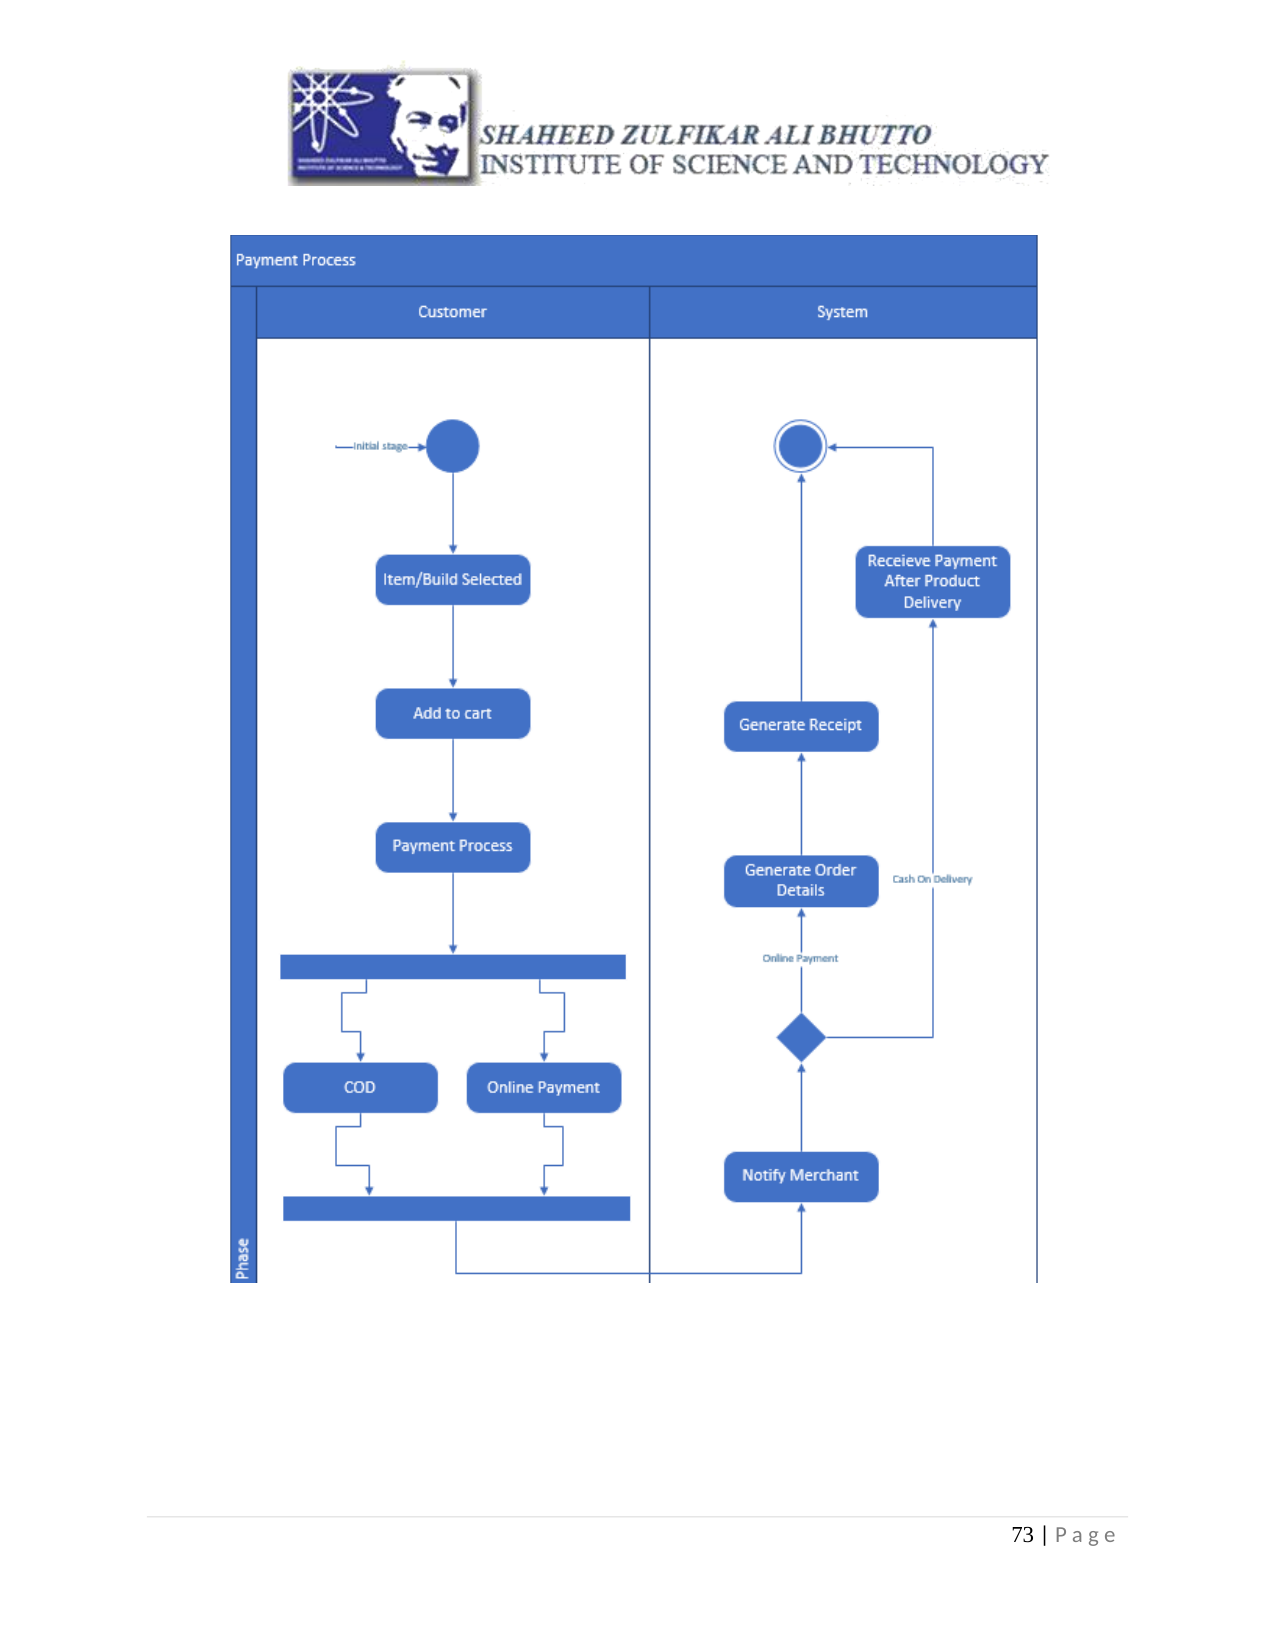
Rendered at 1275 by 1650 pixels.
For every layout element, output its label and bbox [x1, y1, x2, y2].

picture [230, 235, 1038, 1283]
picture [287, 60, 1050, 186]
